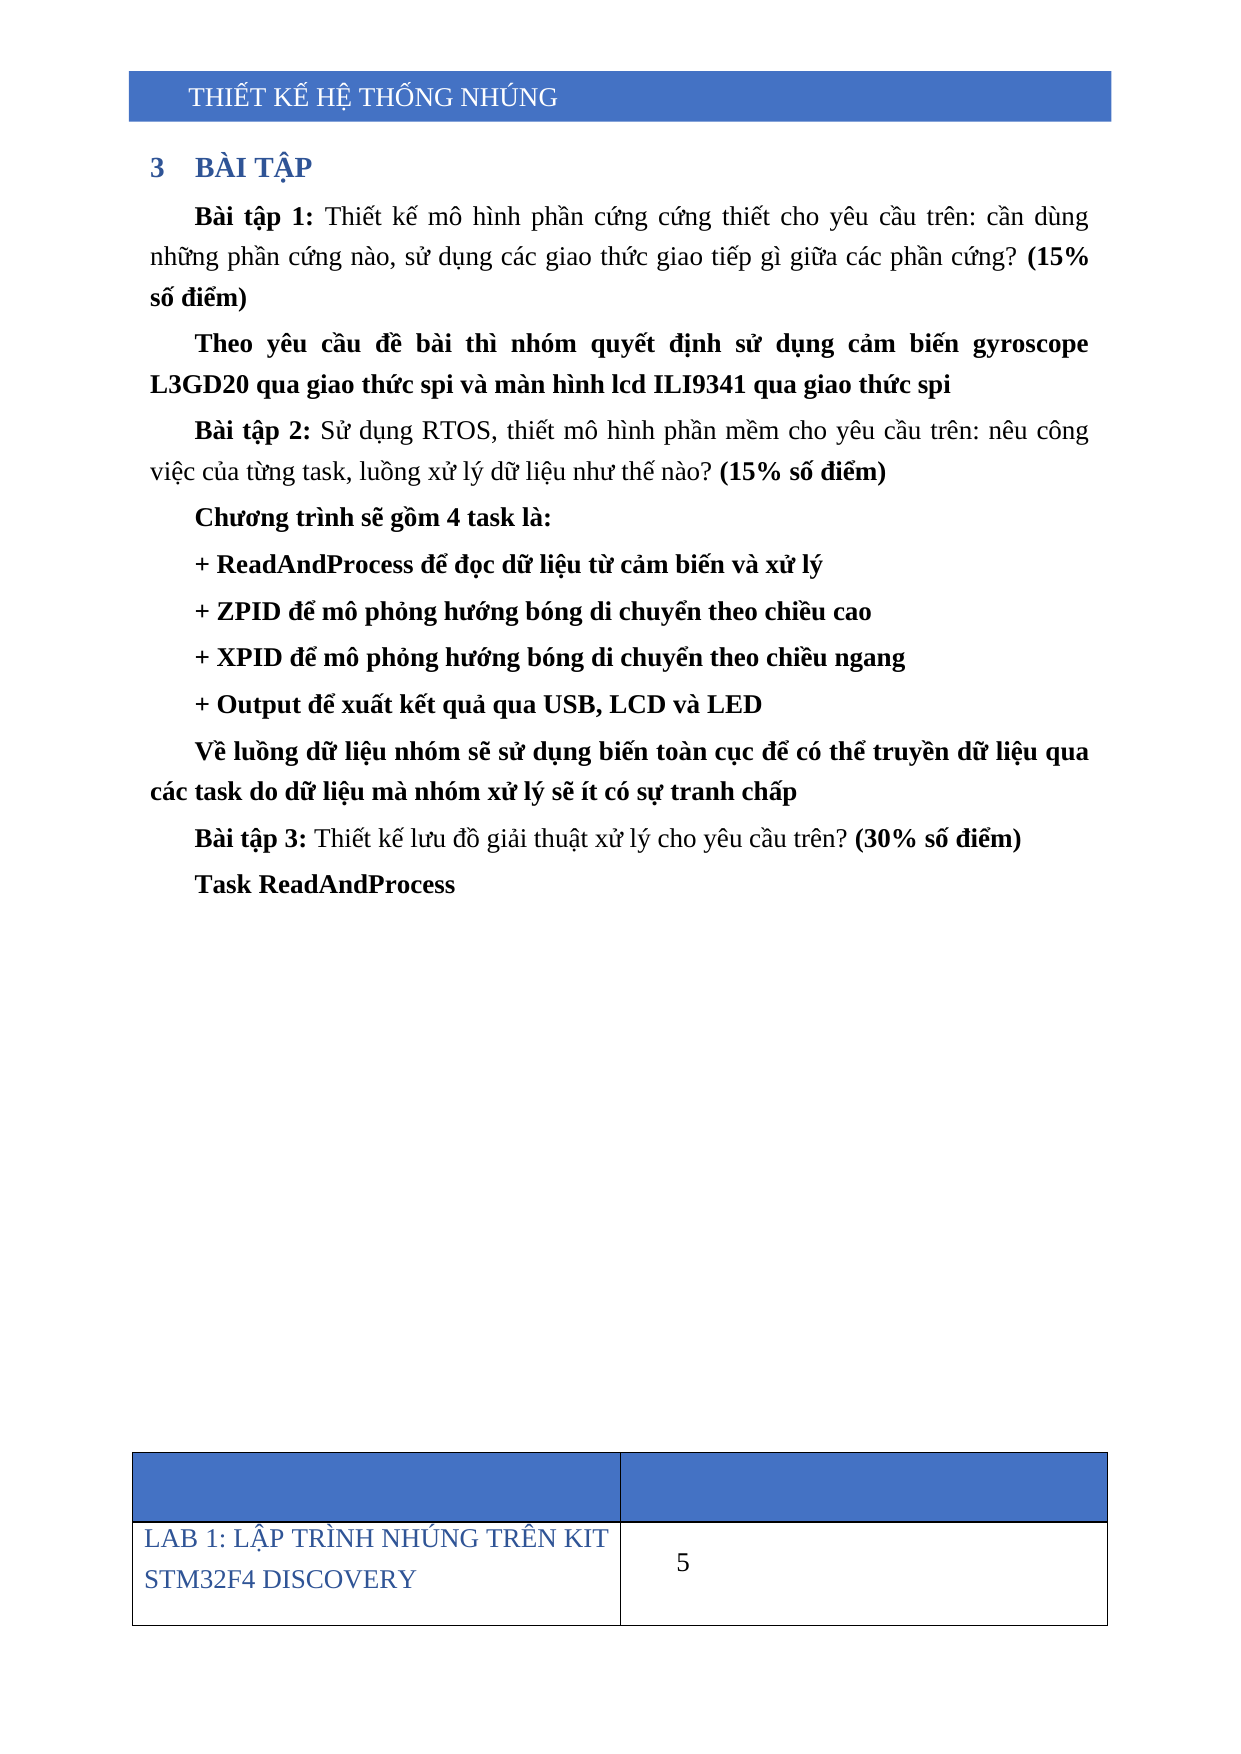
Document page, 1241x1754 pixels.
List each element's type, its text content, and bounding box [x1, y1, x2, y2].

text Bài tập 1: Thiết kế mô hình phần cứng cứng thiết cho yêu cầu trên: cần dùng những phần cứng nào, sử dụng các giao thức giao tiếp gì giữa các phần cứng? (15% số điểm) [150, 200, 1090, 312]
text Bài tập 2: Sử dụng RTOS, thiết mô hình phần mềm cho yêu cầu trên: nêu công việc của từng task, luồng xử lý dữ liệu như thế nào? (15% số điểm) [150, 414, 1090, 486]
text Chương trình sẽ gồm 4 task là: [150, 501, 1090, 533]
text Về luồng dữ liệu nhóm sẽ sử dụng biến toàn cục để có thể truyền dữ liệu qua các task do dữ liệu mà nhóm xử lý sẽ ít có sự tranh chấp [150, 735, 1090, 806]
text + ZPID để mô phỏng hướng bóng di chuyển theo chiều cao [150, 595, 1090, 626]
text + Output để xuất kết quả qua USB, LCD và LED [150, 688, 1090, 719]
subtitle BÀI TẬP [150, 150, 1090, 183]
text + ReadAndProcess để đọc dữ liệu từ cảm biến và xử lý [150, 548, 1090, 579]
text + XPID để mô phỏng hướng bóng di chuyển theo chiều ngang [150, 641, 1090, 673]
text Task ReadAndProcess [150, 868, 1090, 900]
text Bài tập 3: Thiết kế lưu đồ giải thuật xử lý cho yêu cầu trên? (30% số điểm) [150, 822, 1090, 853]
text Theo yêu cầu đề bài thì nhóm quyết định sử dụng cảm biến gyroscope L3GD20 qua giao thức spi và màn hình lcd ILI9341 qua giao thức spi [150, 327, 1090, 399]
